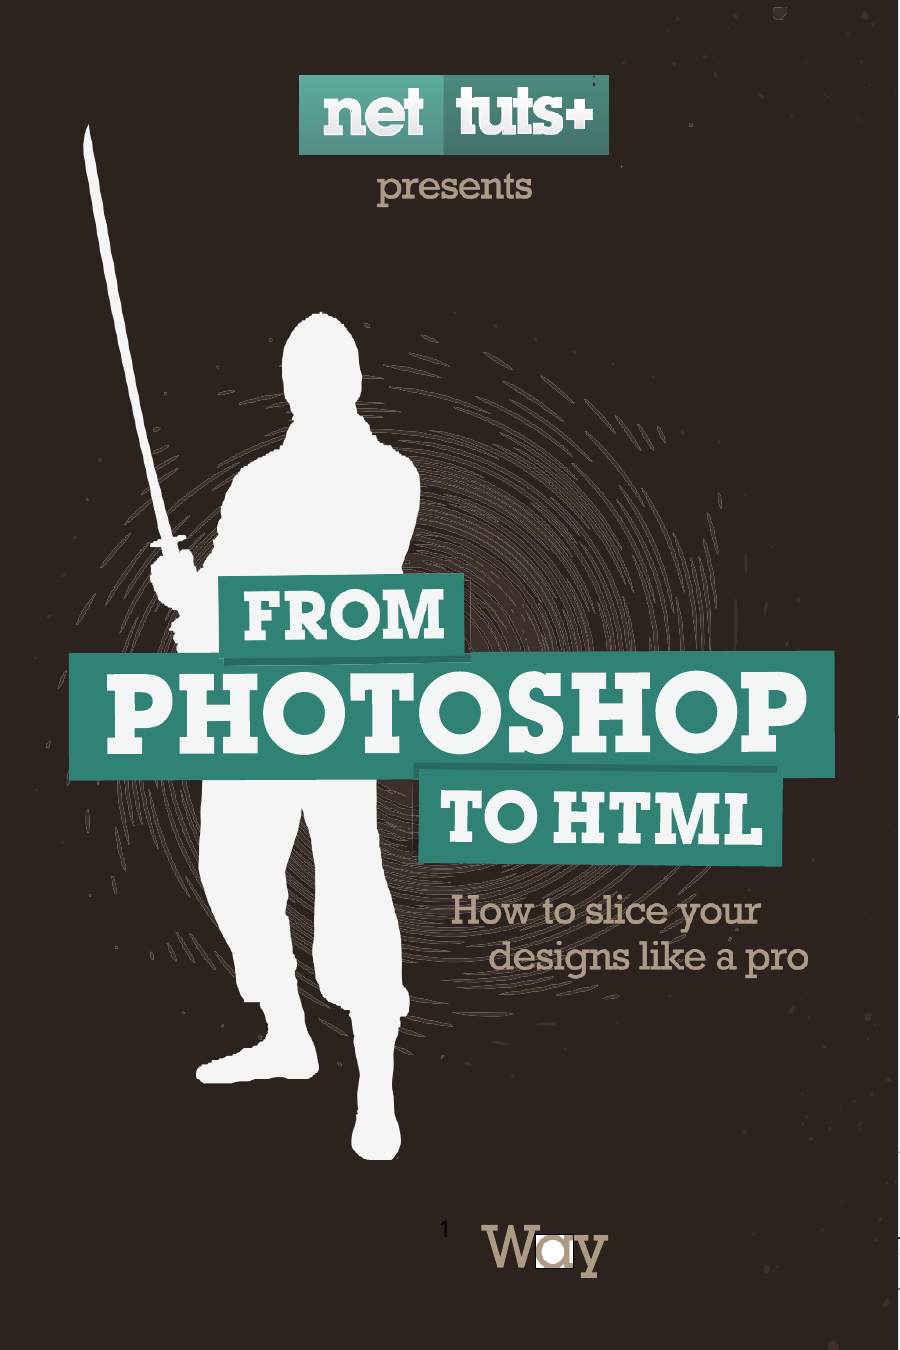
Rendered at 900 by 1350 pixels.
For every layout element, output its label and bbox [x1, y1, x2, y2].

picture [772, 7, 788, 20]
picture [536, 1235, 573, 1268]
picture [46, 75, 808, 1160]
